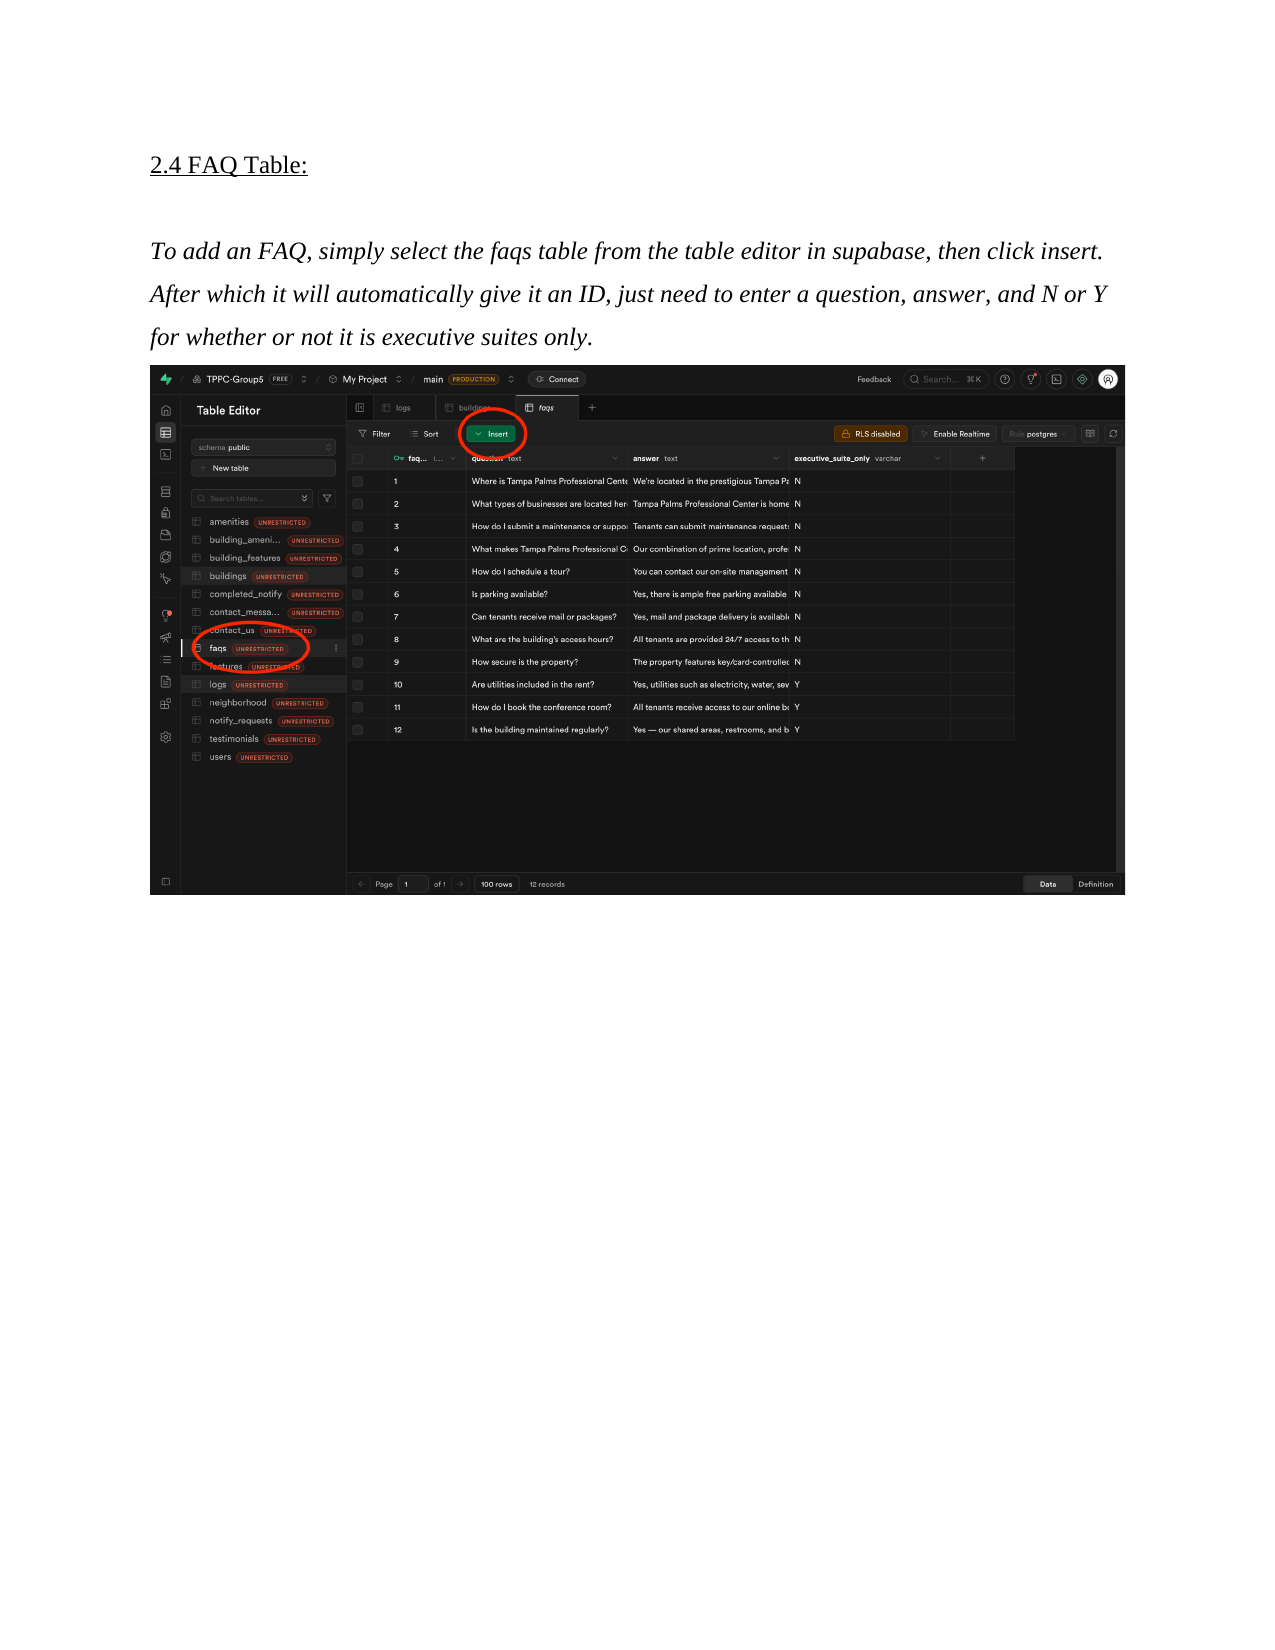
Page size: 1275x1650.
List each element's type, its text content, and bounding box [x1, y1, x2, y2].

picture [150, 365, 1125, 895]
text To add an FAQ, simply select the faqs table from the table editor in supabase, then click insert. After which it will automatically give it an ID, just need to enter a question, answer, and N or Y for whether or not it is executive suites only. [150, 236, 1125, 351]
text 2.4 FAQ Table: [150, 150, 1125, 179]
